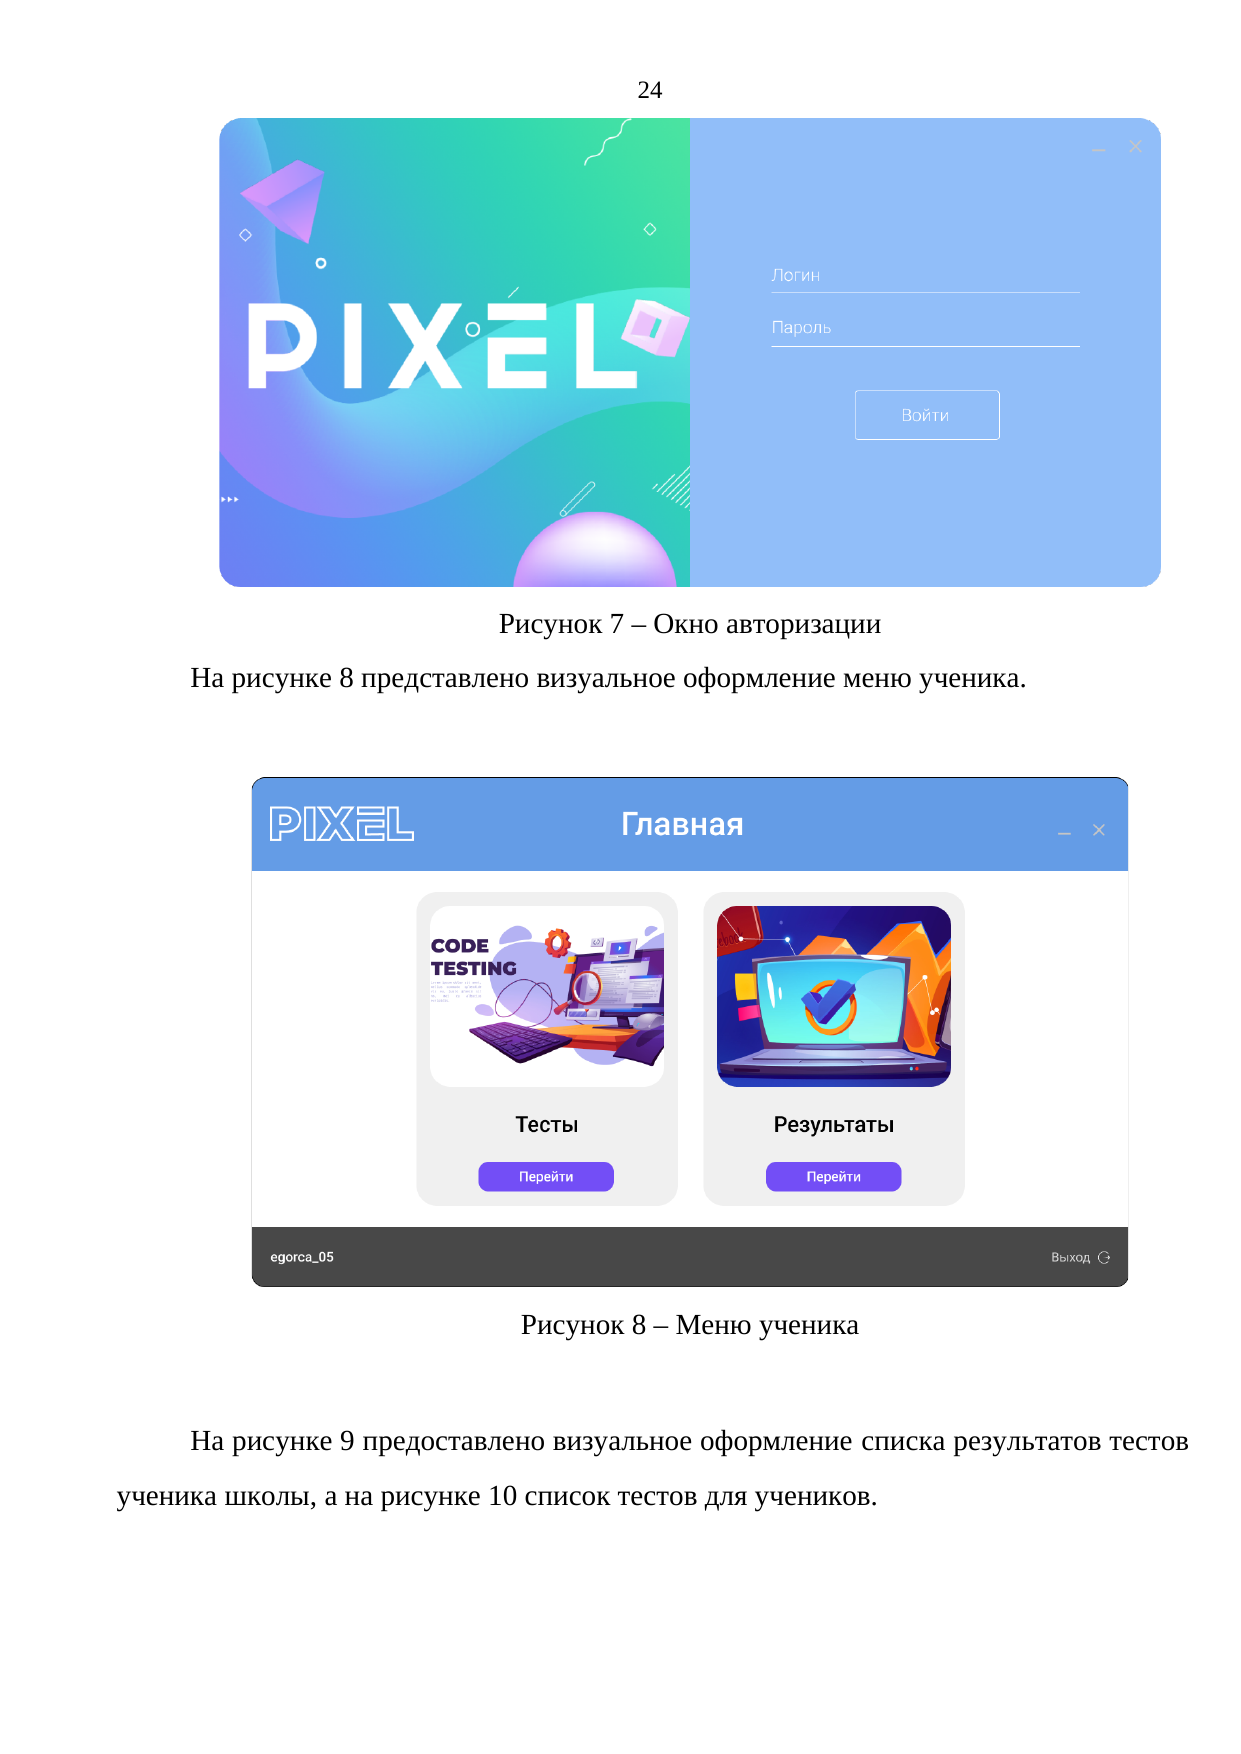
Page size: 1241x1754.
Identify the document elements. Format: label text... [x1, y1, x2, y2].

text Рисунок 8 – Меню ученика [119, 1307, 1188, 1341]
text Рисунок 7 – Окно авторизации [119, 606, 1188, 640]
text На рисунке 8 представлено визуальное оформление меню ученика. [116, 660, 1189, 694]
picture [251, 777, 1129, 1287]
picture [219, 118, 1161, 587]
text На рисунке 9 предоставлено визуальное оформление списка результатов тестов ученика школы, а на рисунке 10 список тестов для учеников. [116, 1423, 1189, 1511]
